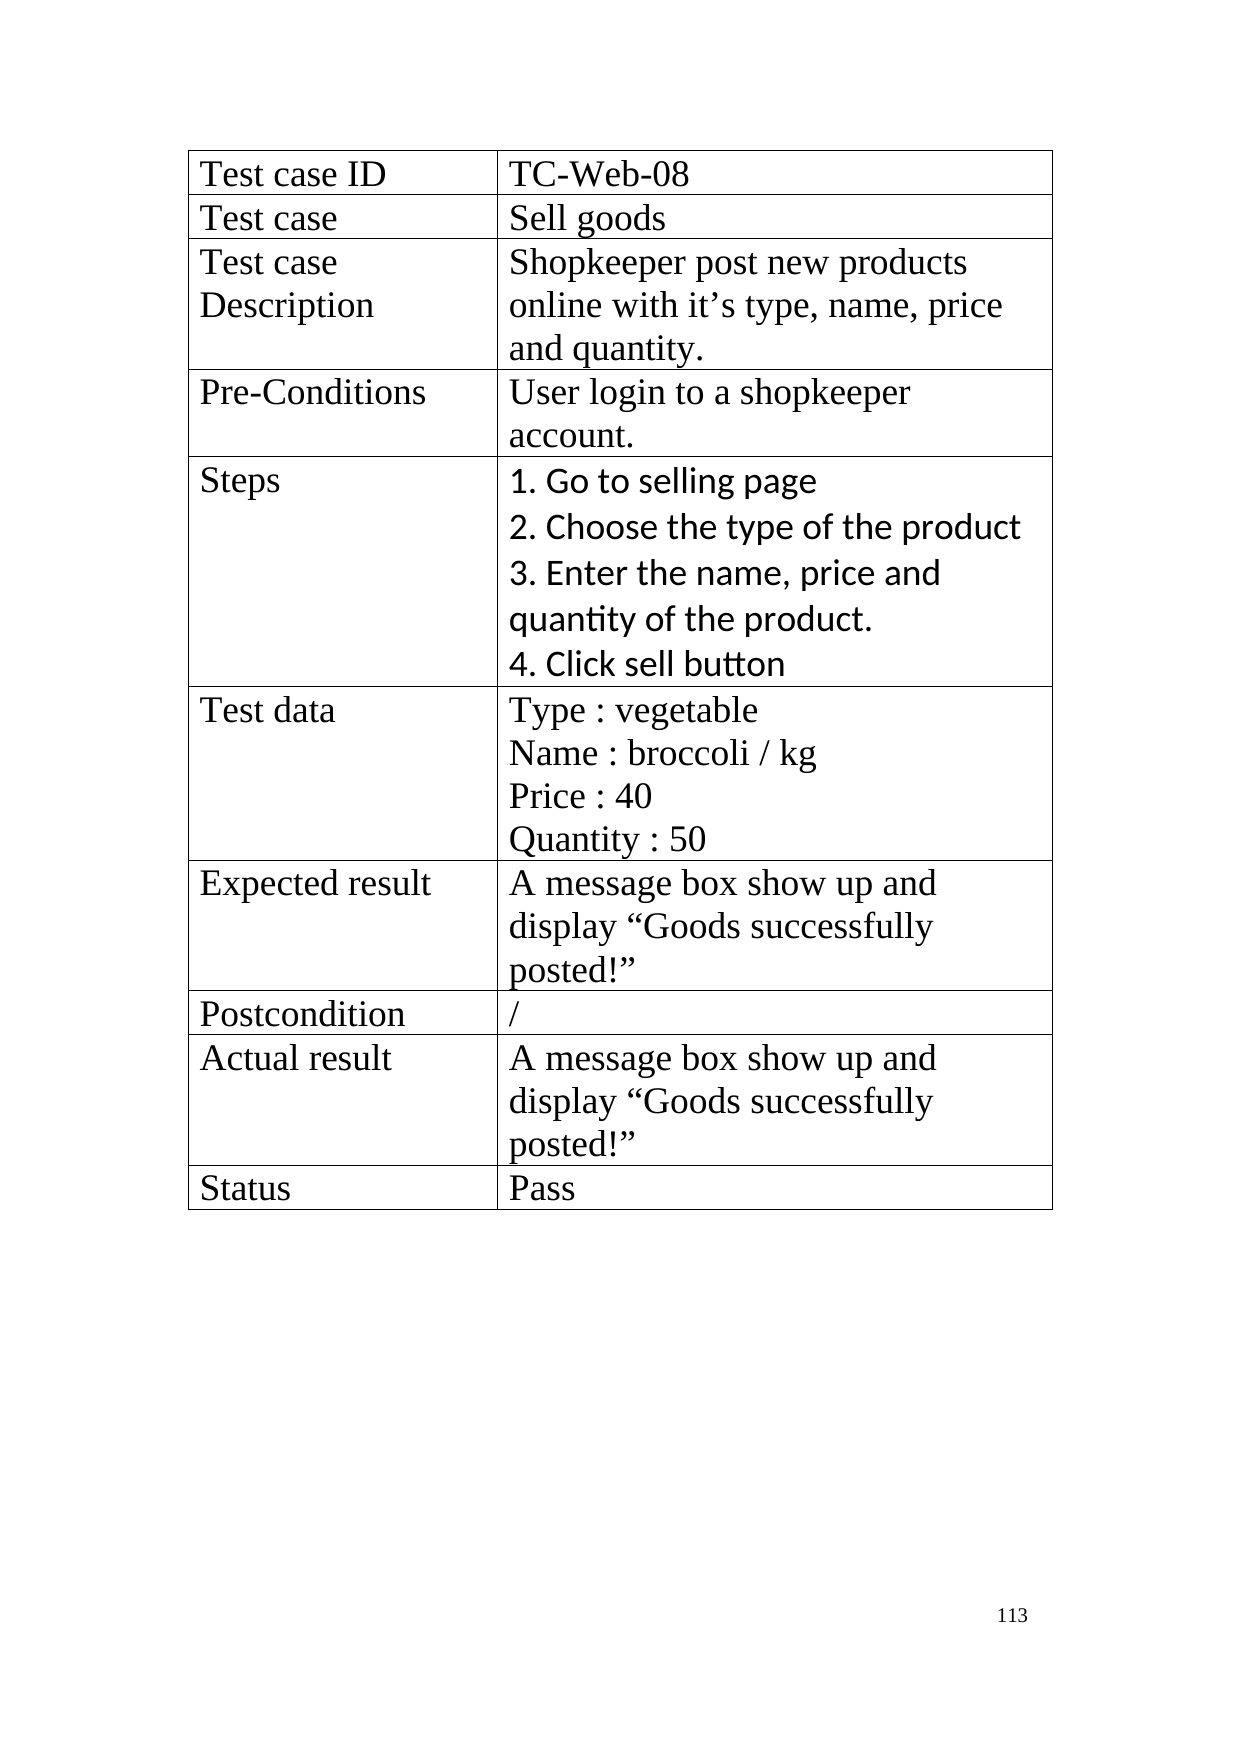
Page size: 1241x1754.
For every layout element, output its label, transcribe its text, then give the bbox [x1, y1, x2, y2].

table_cell Actual result [189, 1035, 497, 1165]
table_cell Steps [189, 457, 497, 686]
table_cell Type : vegetable Name : broccoli / kg Price : 40 Quantity : 50 [498, 687, 1052, 860]
table_cell User login to a shopkeeper account. [498, 370, 1052, 456]
table_cell Sell goods [498, 195, 1052, 238]
table_cell Test case [189, 195, 497, 238]
table_cell A message box show up and display “Goods successfully posted!” [498, 1035, 1052, 1165]
table_cell Shopkeeper post new products online with it’s type, name, price and quantity. [498, 239, 1052, 369]
table_cell / [498, 991, 1052, 1034]
table_cell Postcondition [189, 991, 497, 1034]
table_cell Pass [498, 1166, 1052, 1209]
table_cell Test data [189, 687, 497, 860]
table_cell A message box show up and display “Goods successfully posted!” [498, 861, 1052, 990]
table_header TC-Web-08 [498, 151, 1052, 194]
table_cell Pre-Conditions [189, 370, 497, 456]
table_cell Expected result [189, 861, 497, 990]
table_cell Status [189, 1166, 497, 1209]
table_header Test case ID [189, 151, 497, 194]
table_cell 1. Go to selling page 2. Choose the type of the product 3. Enter the name, price and quantity of the product. 4. Click sell button [498, 457, 1052, 686]
table_cell Test case Description [189, 239, 497, 369]
